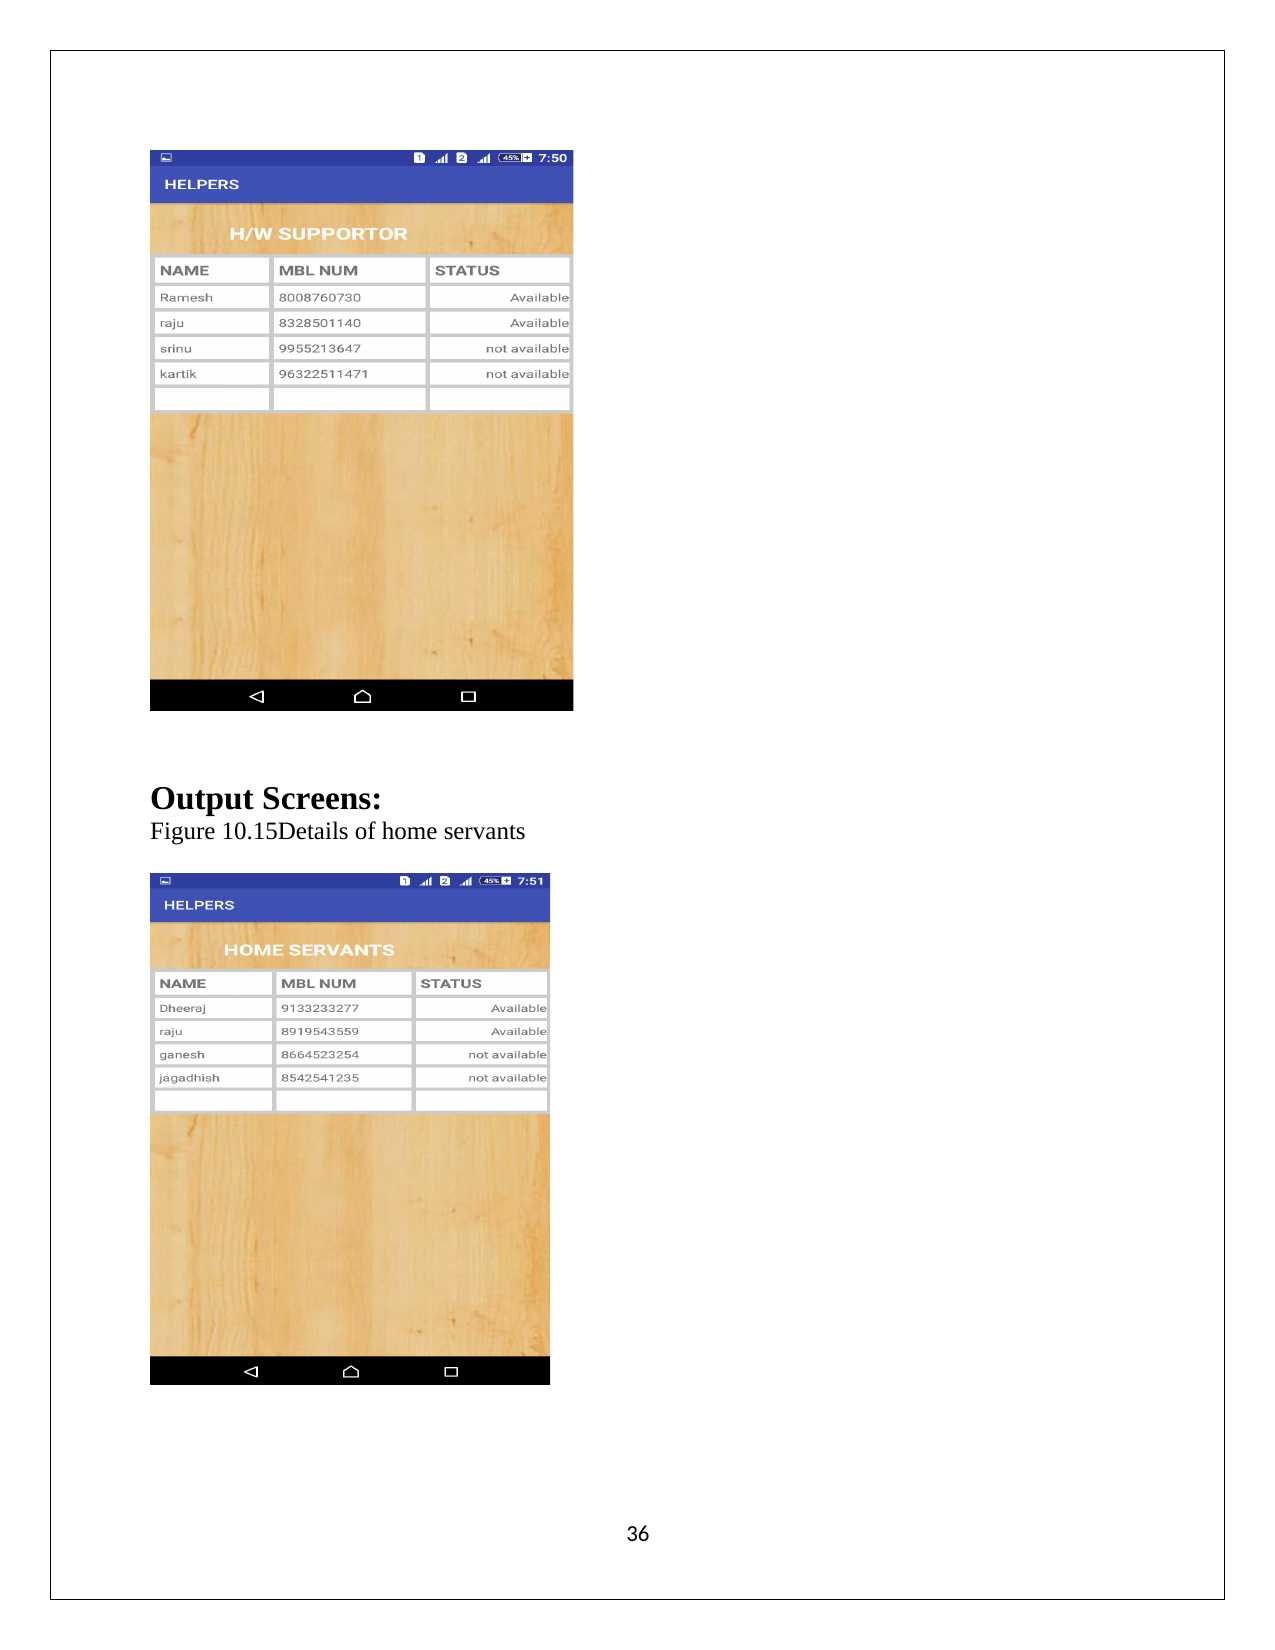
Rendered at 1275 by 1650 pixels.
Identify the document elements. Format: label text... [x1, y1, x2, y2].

picture [150, 150, 574, 711]
text Output Screens: [150, 778, 1125, 816]
text Figure 10.15Details of home servants [150, 816, 1125, 845]
picture [150, 873, 550, 1385]
